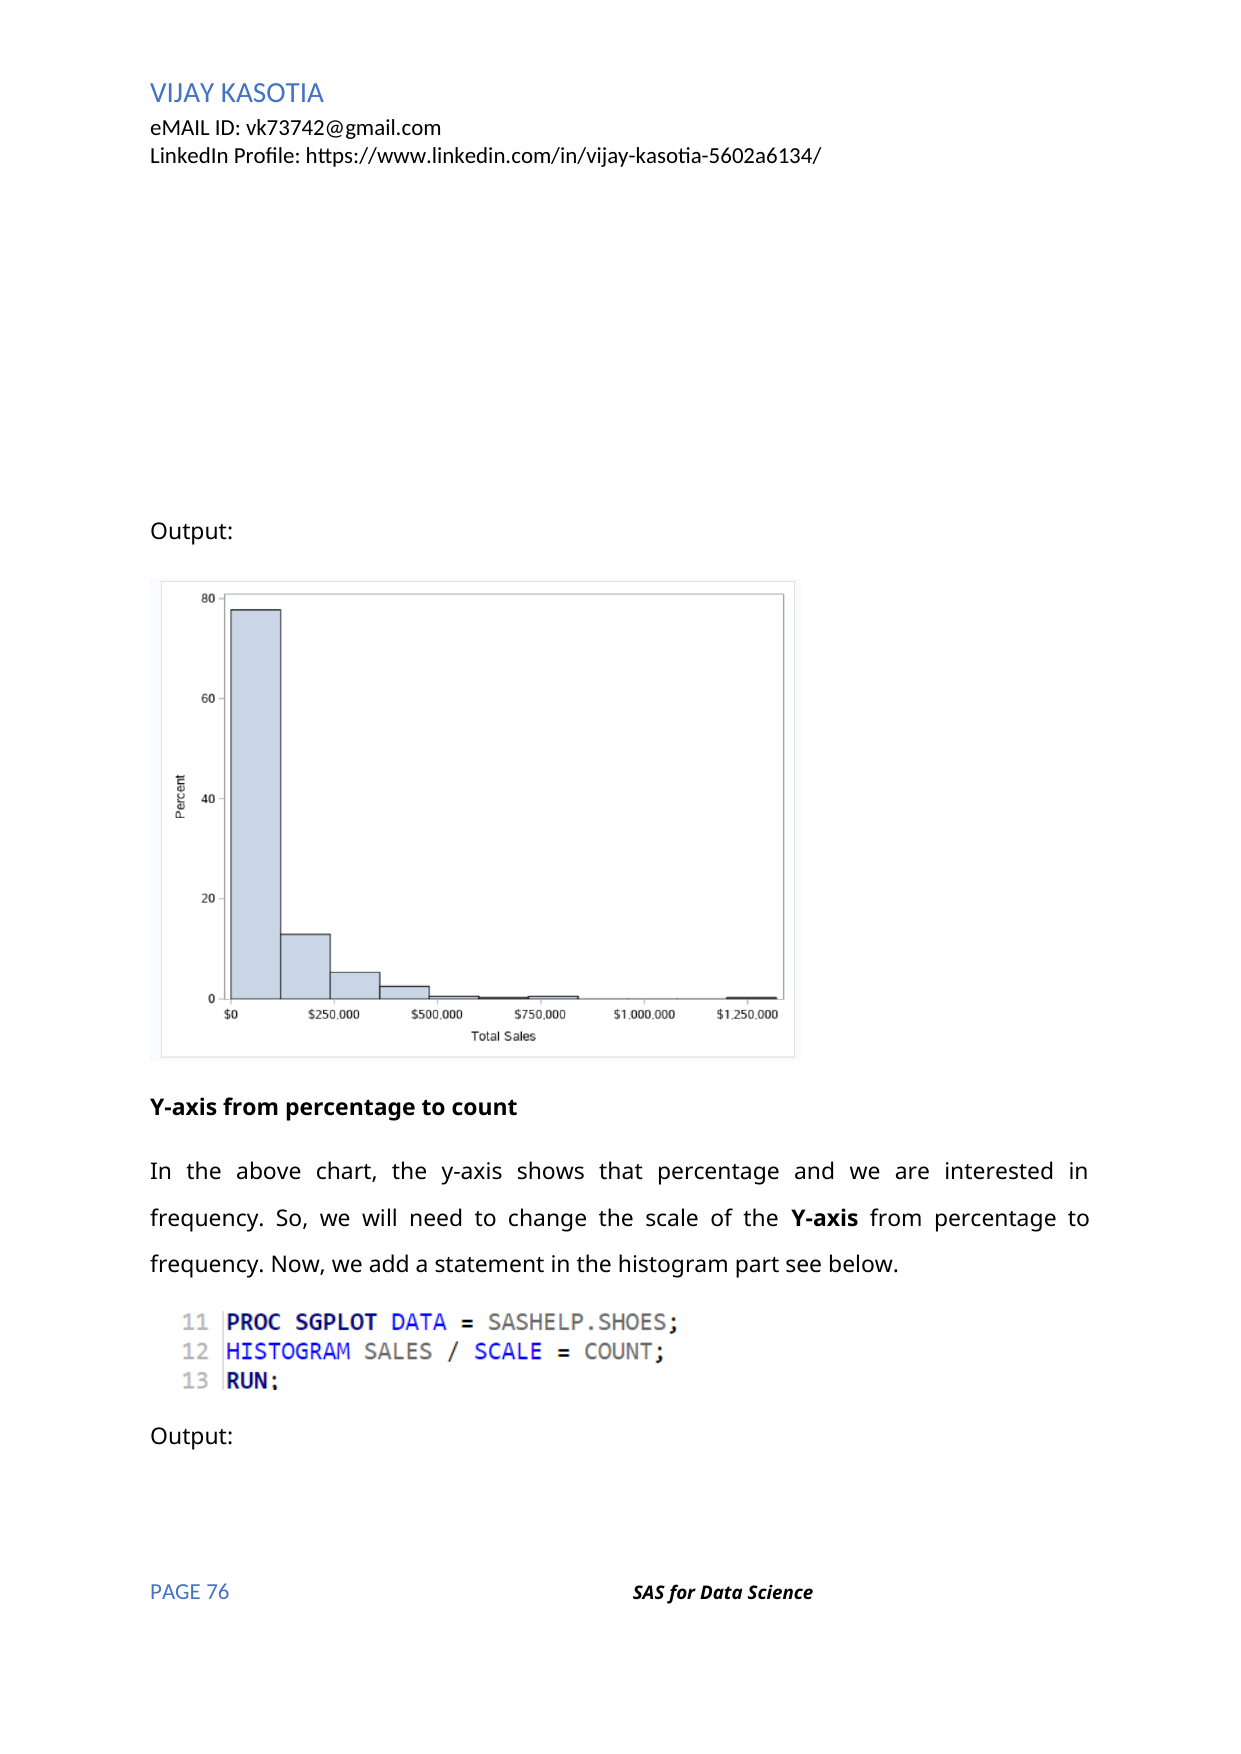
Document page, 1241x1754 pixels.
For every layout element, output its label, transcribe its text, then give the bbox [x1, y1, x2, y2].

picture [150, 1311, 921, 1390]
text In the above chart, the y-axis shows that percentage and we are interested in frequency. So, we will need to change the scale of the Y-axis from percentage to frequency. Now, we add a statement in the histogram part see below. [150, 1154, 1090, 1279]
text Y-axis from percentage to count [150, 1091, 1090, 1122]
picture [150, 578, 802, 1061]
text Output: [150, 1420, 1090, 1451]
text Output: [150, 515, 1090, 547]
